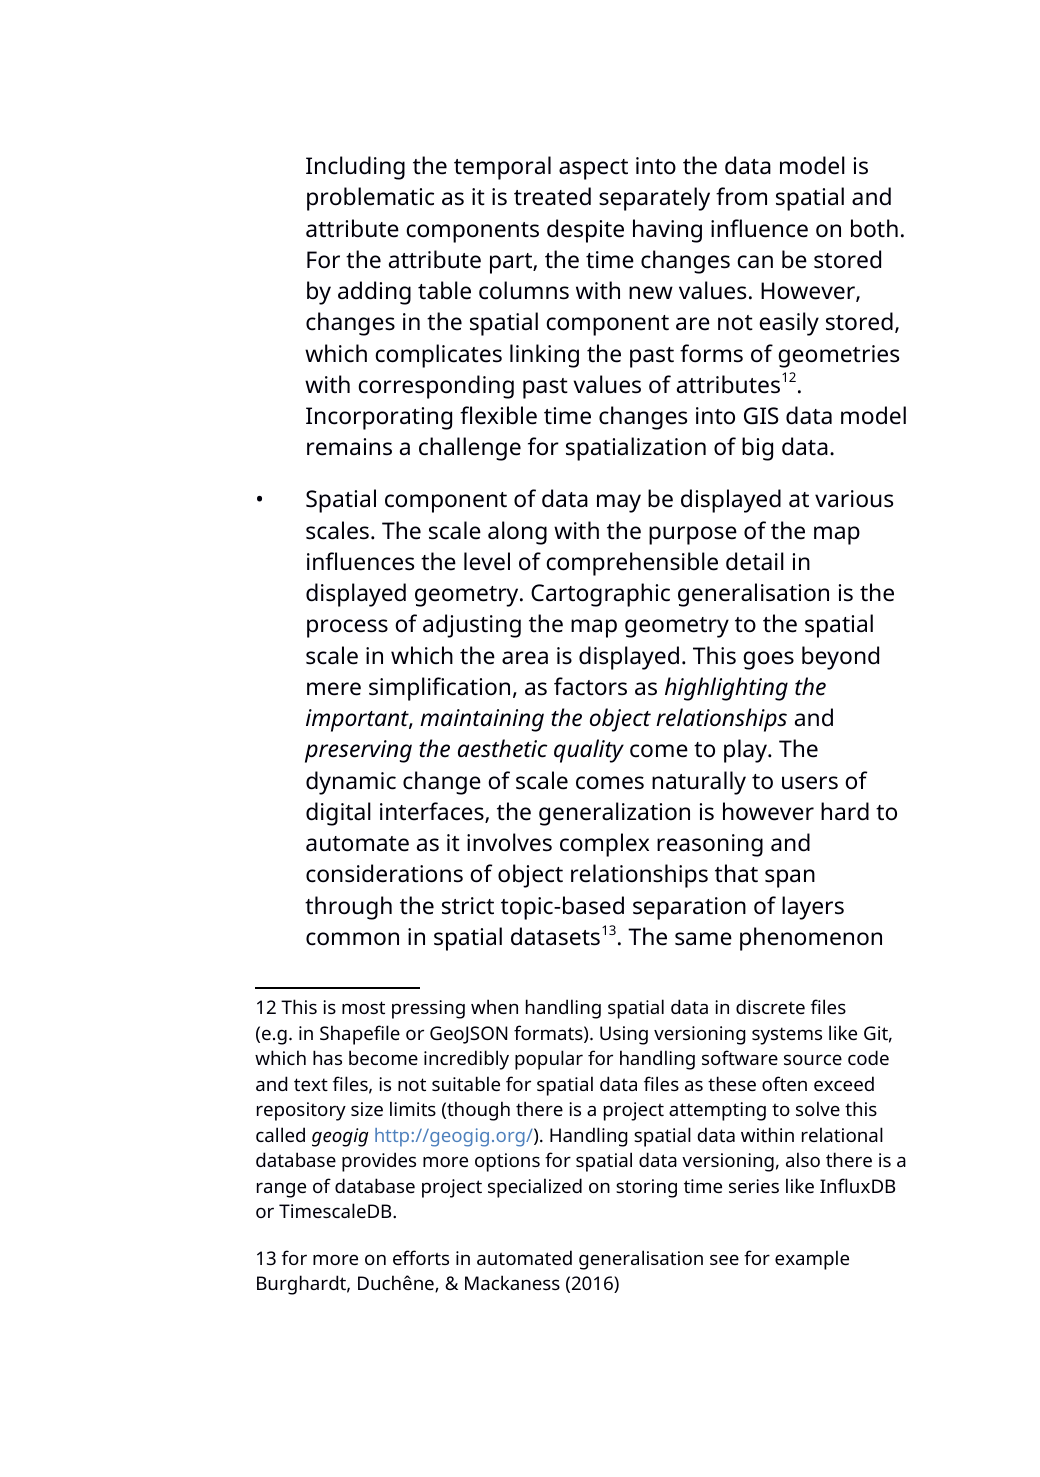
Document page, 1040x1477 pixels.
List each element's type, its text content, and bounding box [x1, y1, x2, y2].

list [255, 150, 910, 462]
list Spatial component of data may be displayed at various scales. The scale along with the purpose of the map influences the level of comprehensible detail in displayed geometry. Cartographic generalisation is the process of adjusting the map geometry to the spatial scale in which the area is displayed. This goes beyond mere simplification, as factors as highlighting the important, maintaining the object relationships and preserving the aesthetic quality come to play. The dynamic change of scale comes naturally to users of digital interfaces, the generalization is however hard to automate as it involves complex reasoning and considerations of object relationships that span through the strict topic-based separation of layers common in spatial datasets. The same phenomenon can be studied at various levels of detail even without changing the scale of the map. Some spatial datasets, such as administrative units, exhibit the nesting property that allows to vary the granularity of the displayed spatial pattern. [255, 483, 910, 952]
